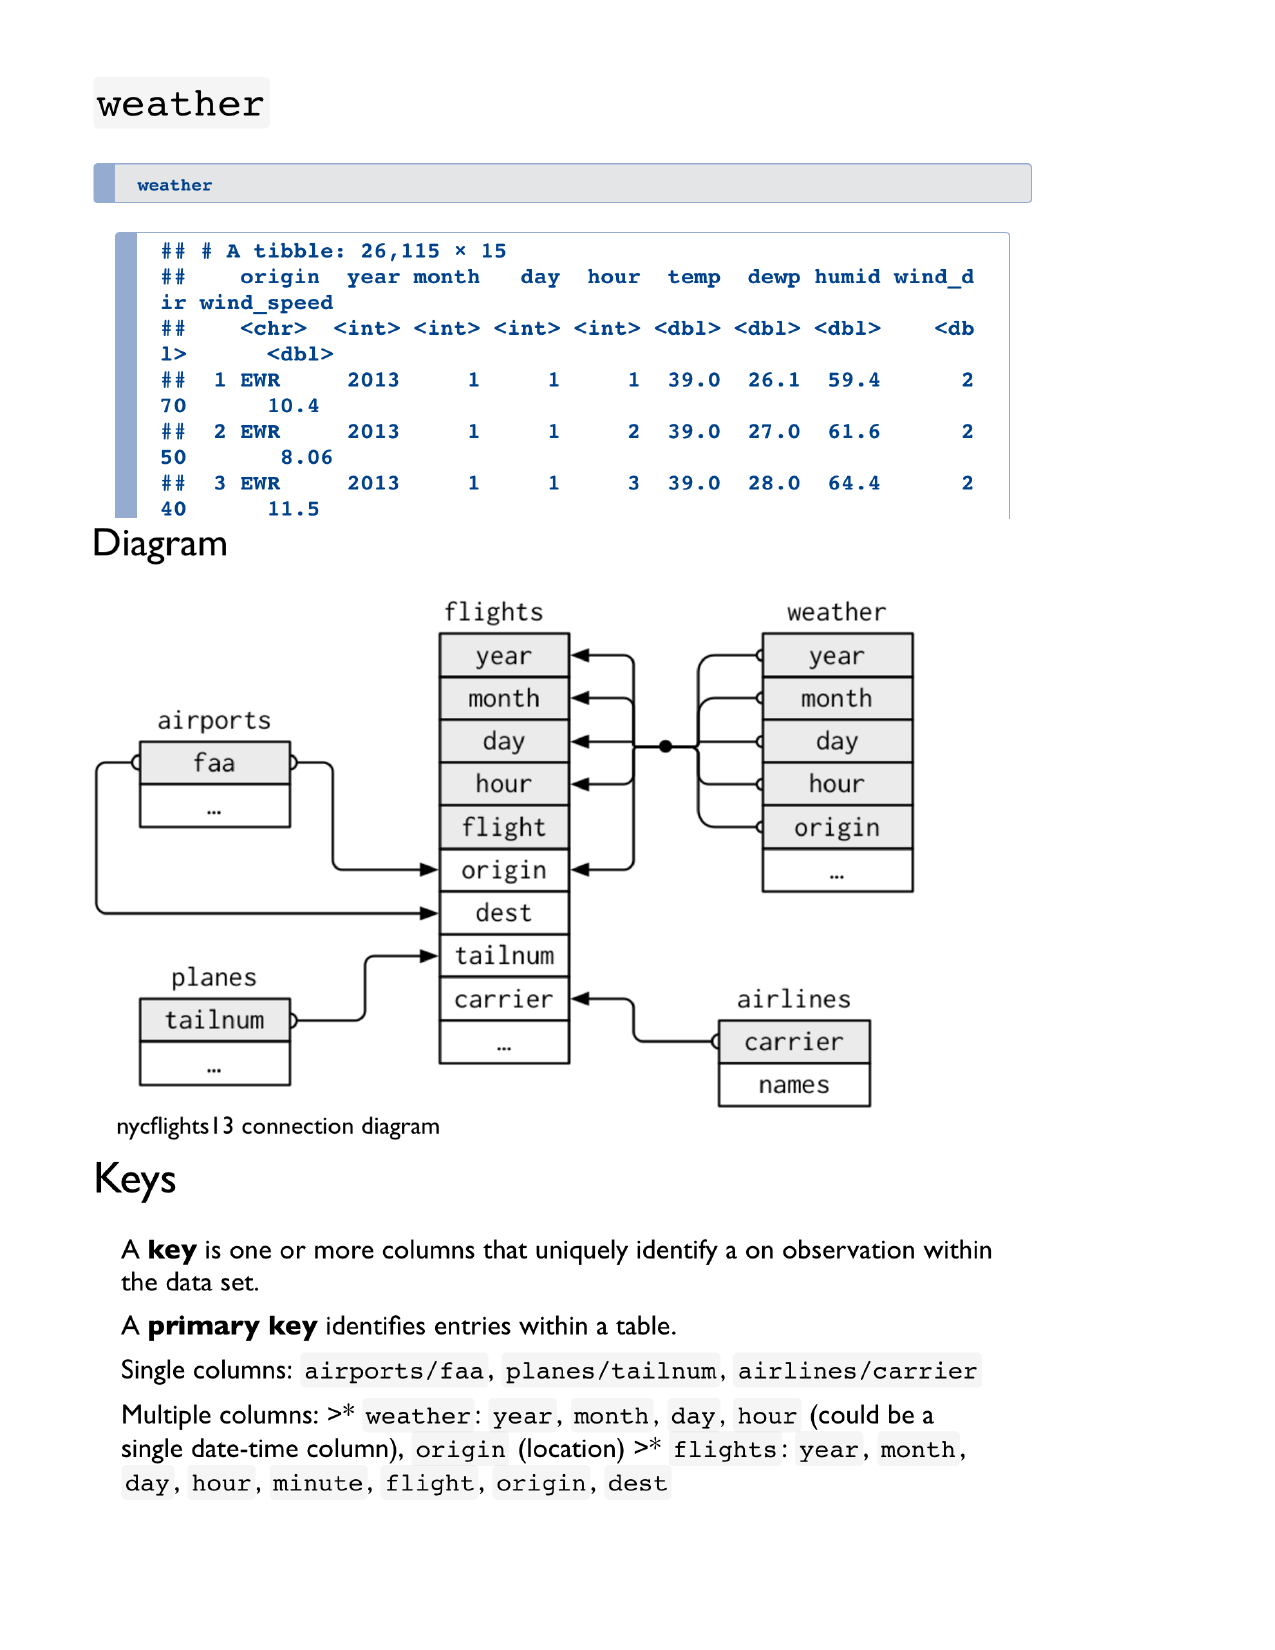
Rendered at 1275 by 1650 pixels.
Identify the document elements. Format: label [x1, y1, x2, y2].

picture [75, 75, 1050, 1511]
